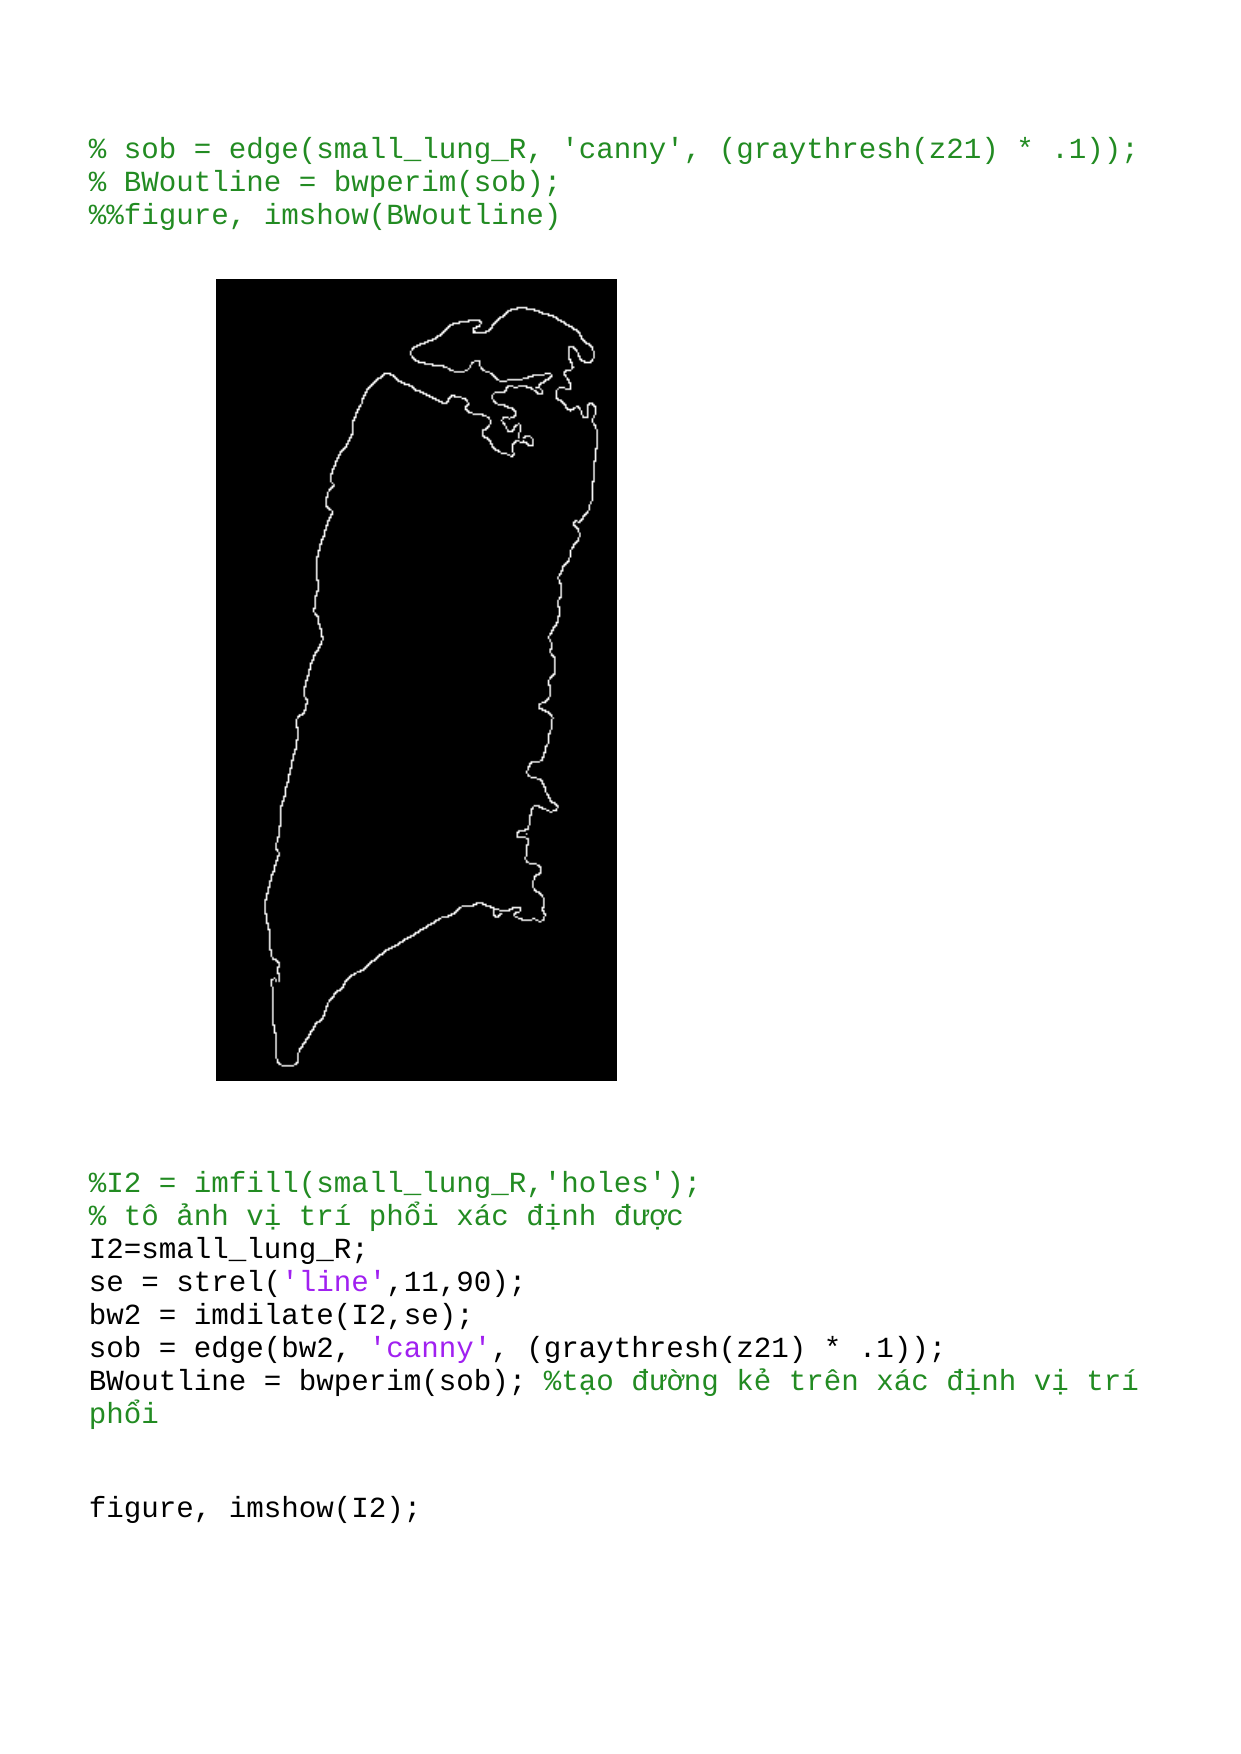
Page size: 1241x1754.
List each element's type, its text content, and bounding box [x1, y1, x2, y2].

text BWoutline = bwperim(sob); %tạo đường kẻ trên xác định vị trí phổi [89, 1366, 1152, 1432]
text % BWoutline = bwperim(sob); [89, 167, 1152, 200]
text figure, imshow(I2); [89, 1493, 1152, 1526]
text % tô ảnh vị trí phổi xác định được [89, 1201, 1152, 1234]
text sob = edge(bw2, 'canny', (graythresh(z21) * .1)); [89, 1333, 1152, 1366]
text %%figure, imshow(BWoutline) [89, 200, 1152, 233]
text bw2 = imdilate(I2,se); [89, 1300, 1152, 1333]
text I2=small_lung_R; [89, 1234, 1152, 1267]
text se = strel('line',11,90); [89, 1267, 1152, 1300]
text %I2 = imfill(small_lung_R,'holes'); [89, 1168, 1152, 1201]
text % sob = edge(small_lung_R, 'canny', (graythresh(z21) * .1)); [89, 134, 1152, 167]
